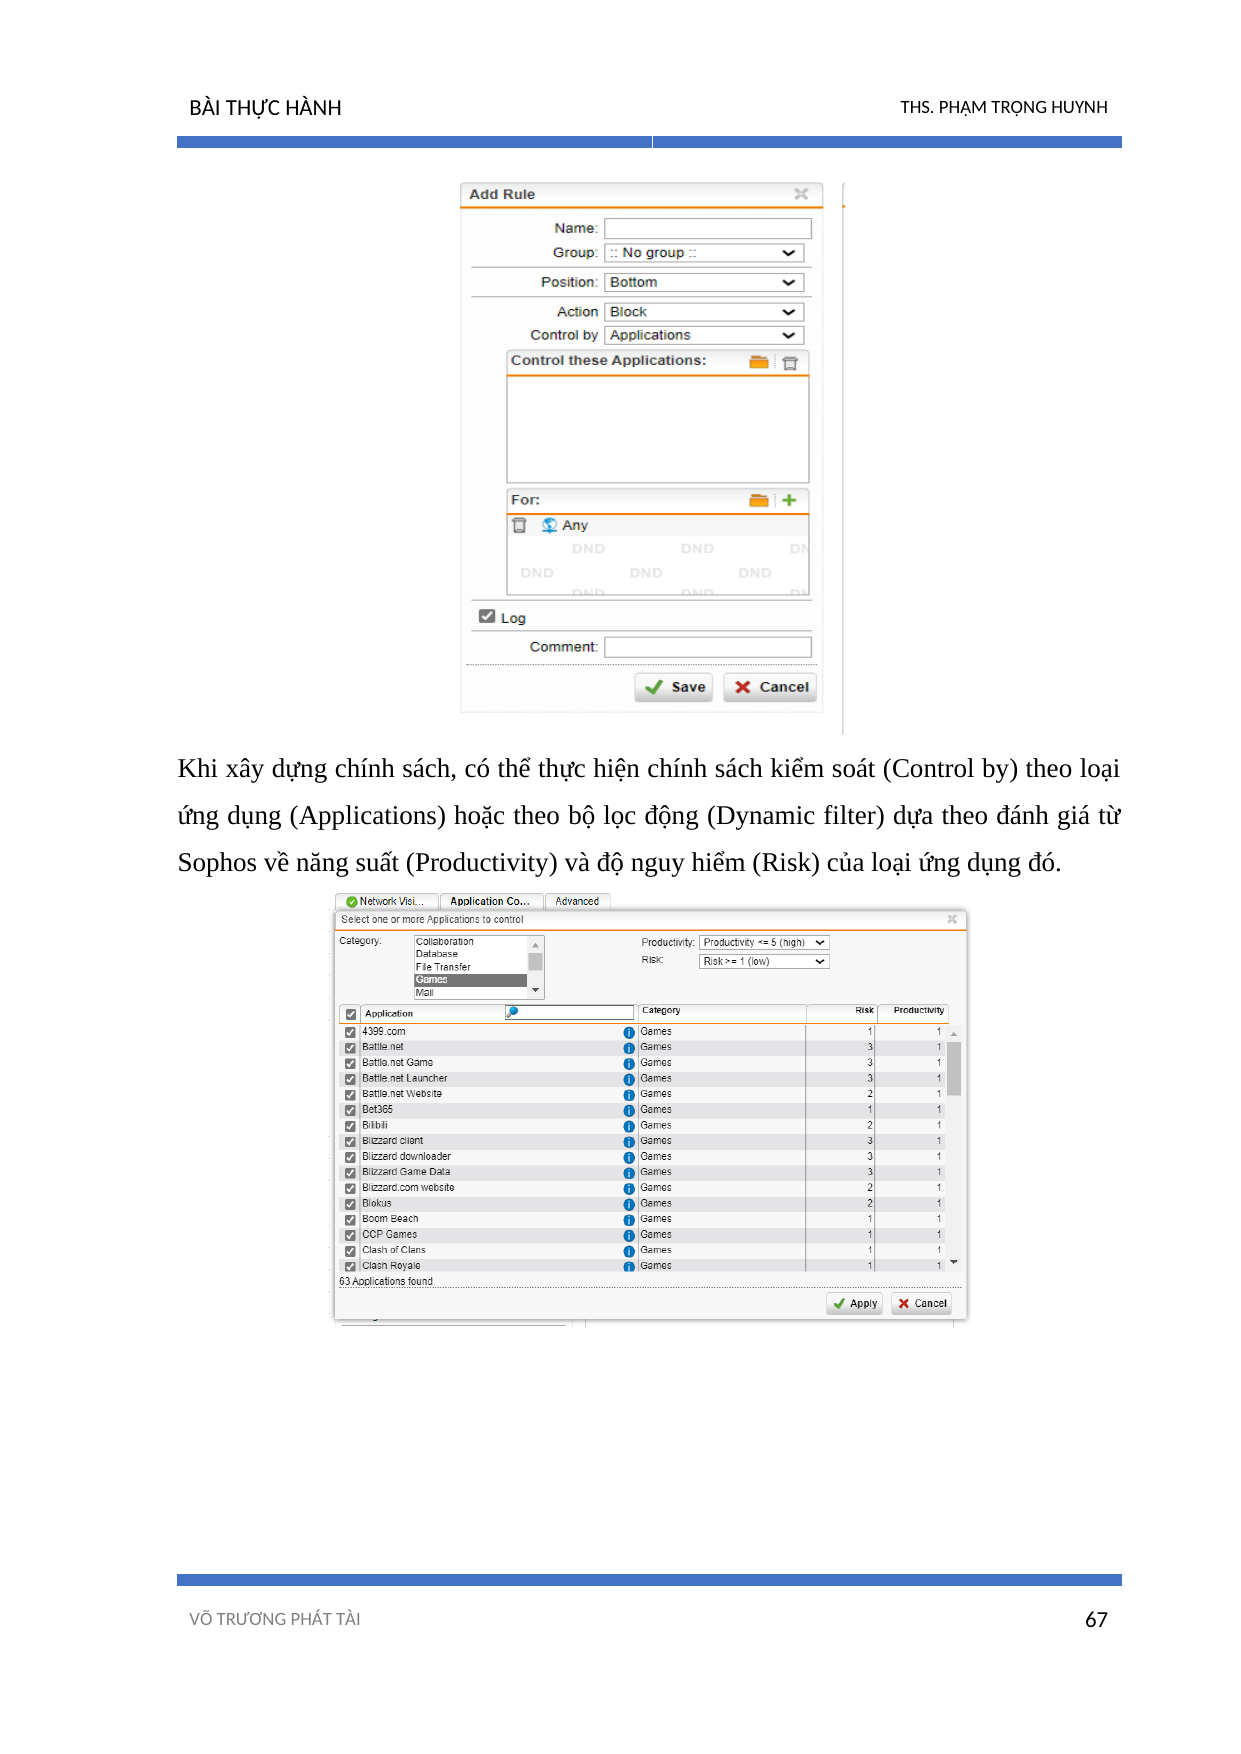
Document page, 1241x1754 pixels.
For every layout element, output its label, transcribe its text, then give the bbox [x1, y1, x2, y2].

picture [454, 180, 846, 735]
picture [328, 892, 971, 1327]
text Khi xây dựng chính sách, có thể thực hiện chính sách kiểm soát (Control by) theo loại ứng dụng (Applications) hoặc theo bộ lọc động (Dynamic filter) dựa theo đánh giá từ Sophos về năng suất (Productivity) và độ nguy hiểm (Risk) của loại ứng dụng đó. [177, 753, 1122, 877]
